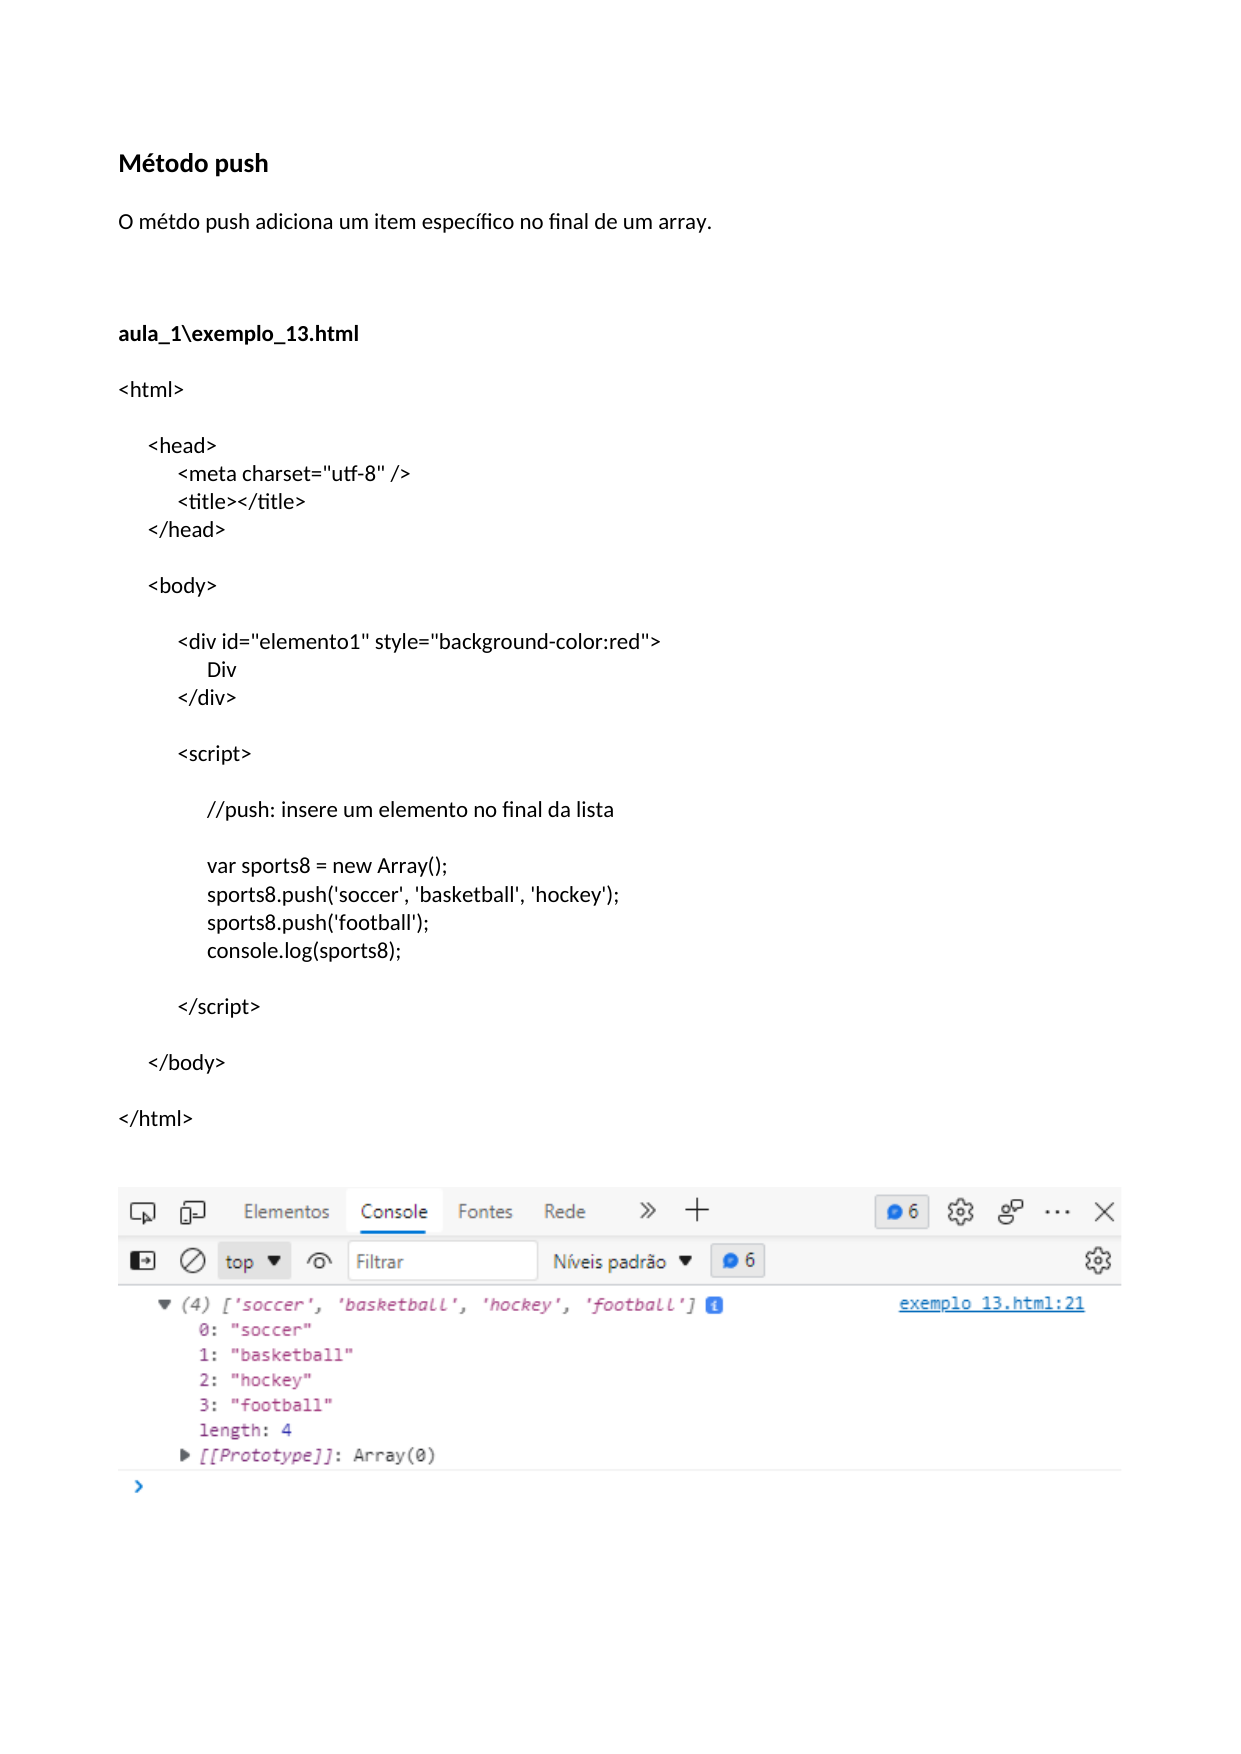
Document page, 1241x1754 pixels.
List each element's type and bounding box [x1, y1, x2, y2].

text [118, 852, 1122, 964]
picture [118, 1187, 1122, 1504]
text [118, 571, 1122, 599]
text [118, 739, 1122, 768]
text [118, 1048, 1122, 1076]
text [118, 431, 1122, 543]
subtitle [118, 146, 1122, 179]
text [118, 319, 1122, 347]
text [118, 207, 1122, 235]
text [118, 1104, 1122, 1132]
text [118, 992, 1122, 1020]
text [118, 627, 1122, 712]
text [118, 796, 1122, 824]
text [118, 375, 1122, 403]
